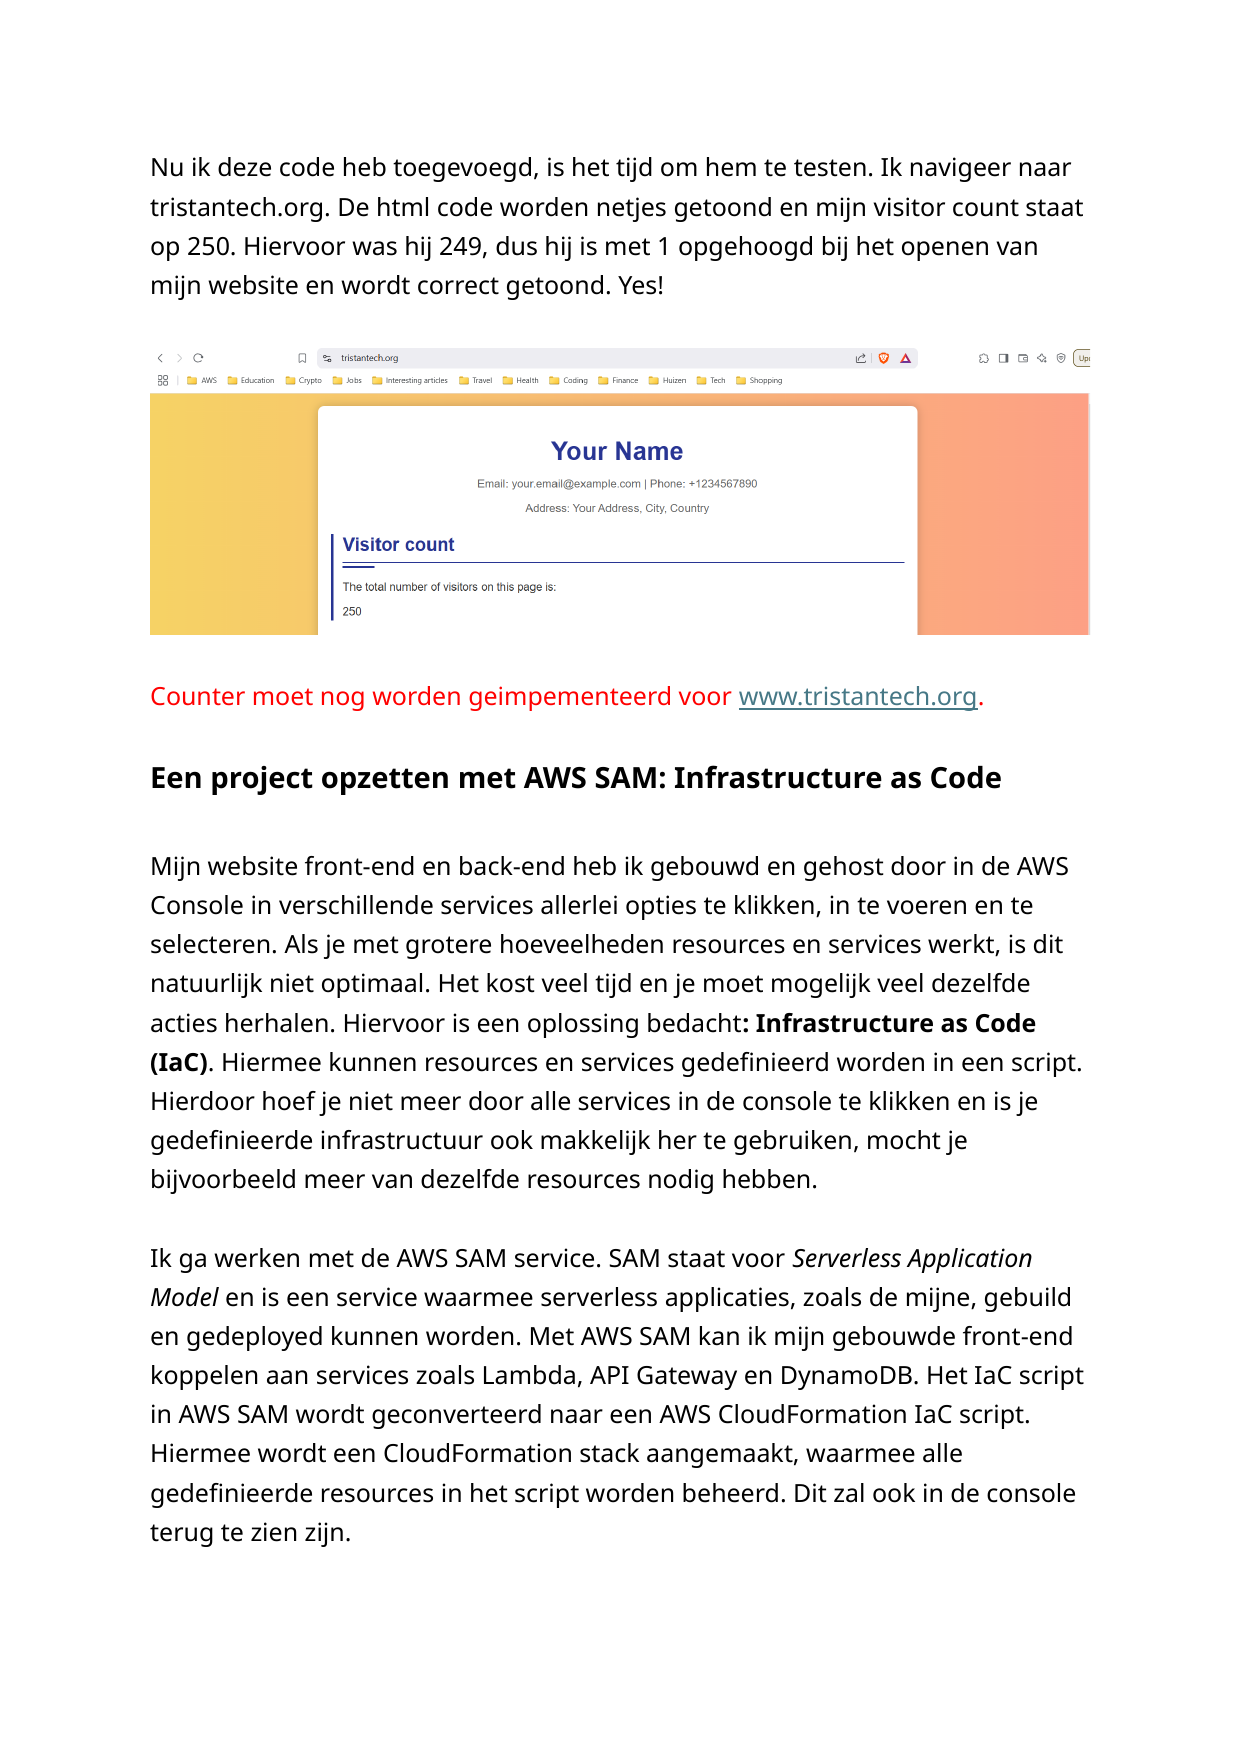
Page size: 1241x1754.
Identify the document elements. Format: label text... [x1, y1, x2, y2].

text Counter moet nog worden geimpementeerd voor www.tristantech.org. [150, 679, 1090, 713]
text Nu ik deze code heb toegevoegd, is het tijd om hem te testen. Ik navigeer naar tristantech.org. De html code worden netjes getoond en mijn visitor count staat op 250. Hiervoor was hij 249, dus hij is met 1 opgehoogd bij het openen van mijn website en wordt correct getoond. Yes! [150, 150, 1090, 302]
text Mijn website front-end en back-end heb ik gebouwd en gehost door in de AWS Console in verschillende services allerlei opties te klikken, in te voeren en te selecteren. Als je met grotere hoeveelheden resources en services werkt, is dit natuurlijk niet optimaal. Het kost veel tijd en je moet mogelijk veel dezelfde acties herhalen. Hiervoor is een oplossing bedacht: Infrastructure as Code (IaC). Hiermee kunnen resources en services gedefinieerd worden in een script. Hierdoor hoef je niet meer door alle services in de console te klikken en is je gedefinieerde infrastructuur ook makkelijk her te gebruiken, mocht je bijvoorbeeld meer van dezelfde resources nodig hebben. [150, 849, 1090, 1196]
text Ik ga werken met de AWS SAM service. SAM staat voor Serverless Application Model en is een service waarmee serverless applicaties, zoals de mijne, gebuild en gedeployed kunnen worden. Met AWS SAM kan ik mijn gebouwde front-end koppelen aan services zoals Lambda, API Gateway en DynamoDB. Het IaC script in AWS SAM wordt geconverteerd naar een AWS CloudFormation IaC script. Hiermee wordt een CloudFormation stack aangemaakt, waarmee alle gedefinieerde resources in het script worden beheerd. Dit zal ook in de console terug te zien zijn. [150, 1240, 1090, 1548]
text Een project opzetten met AWS SAM: Infrastructure as Code [150, 757, 1090, 797]
picture [150, 345, 1091, 635]
